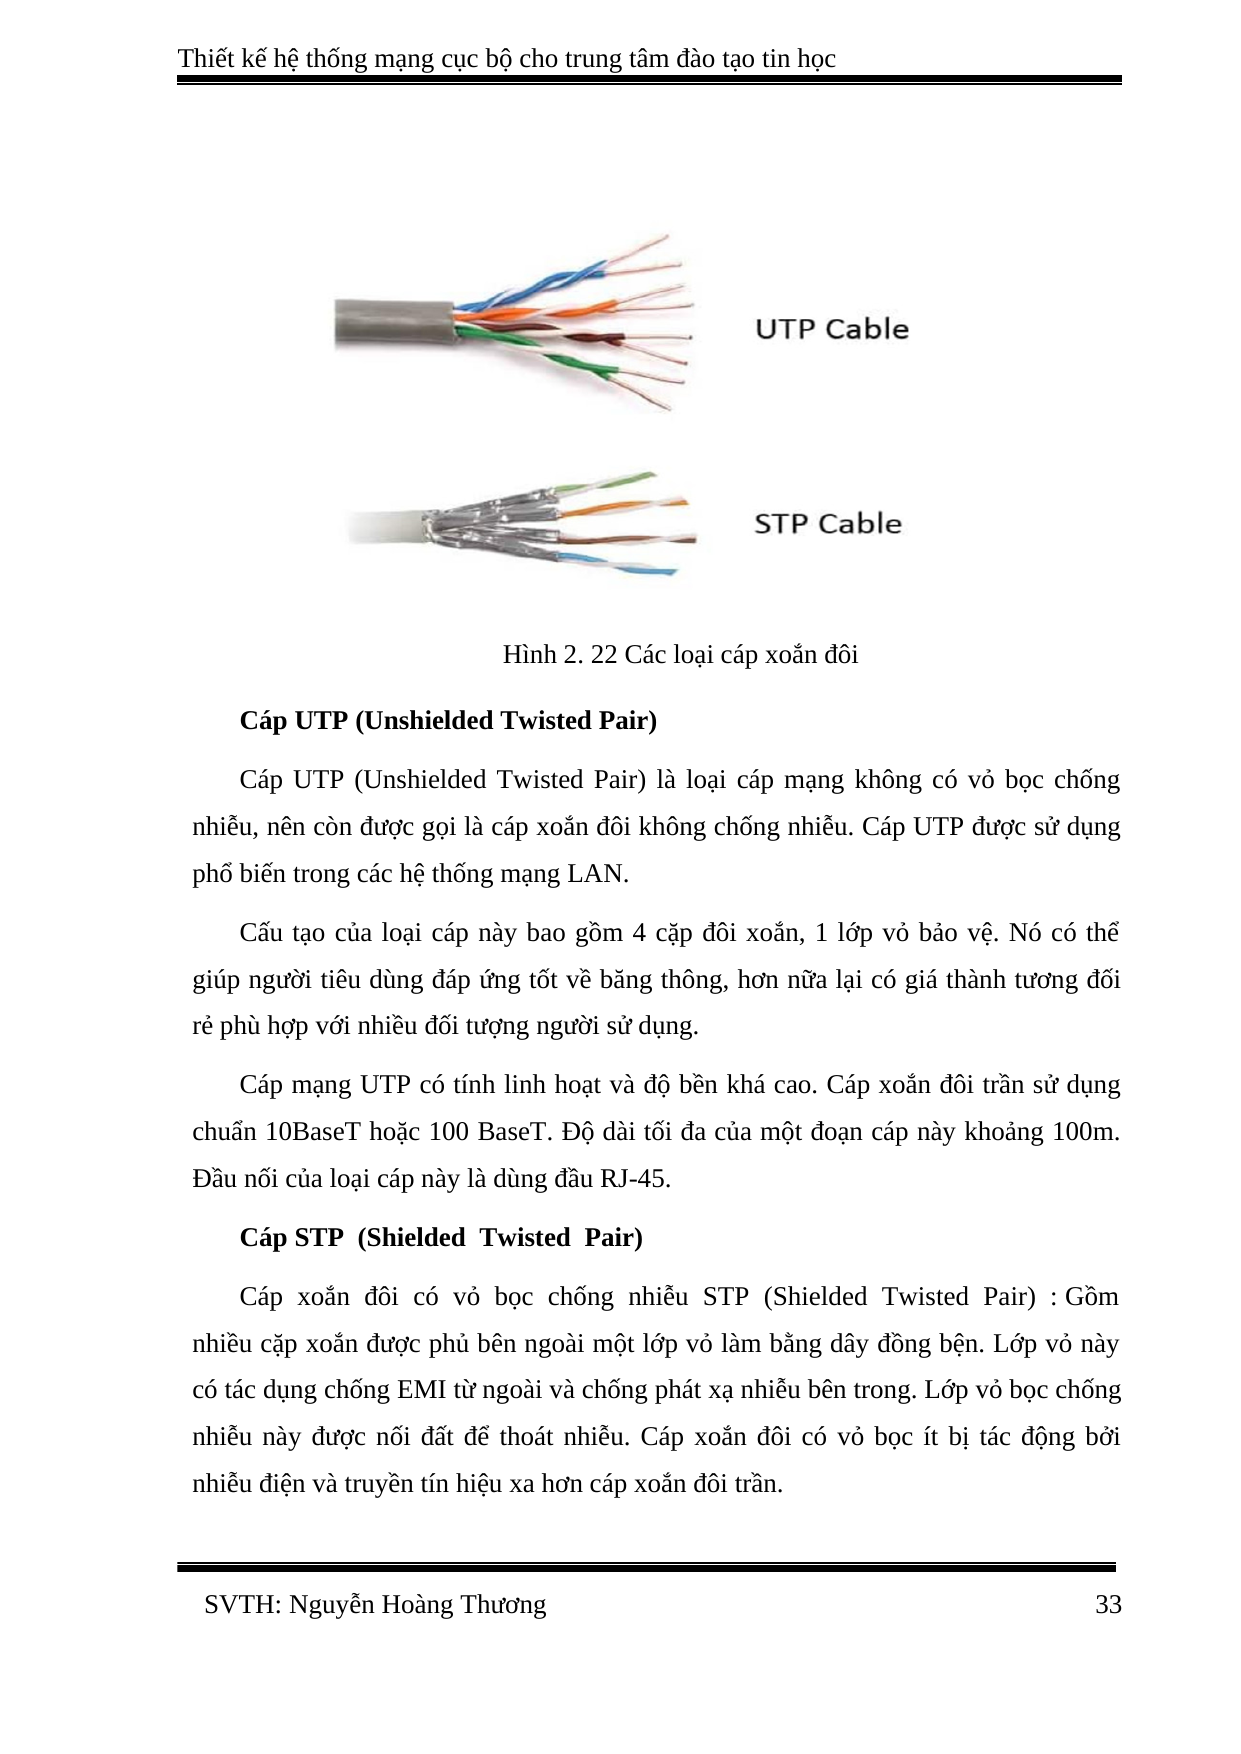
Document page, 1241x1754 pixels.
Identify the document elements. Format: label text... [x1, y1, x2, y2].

picture [266, 213, 1034, 616]
text Cáp UTP (Unshielded Twisted Pair) [192, 704, 1122, 736]
text Cấu tạo của loại cáp này bao gồm 4 cặp đôi xoắn, 1 lớp vỏ bảo vệ. Nó có thể giúp người tiêu dùng đáp ứng tốt về băng thông, hơn nữa lại có giá thành tương đối rẻ phù hợp với nhiều đối tượng người sử dụng. [192, 916, 1122, 1041]
text Cáp UTP (Unshielded Twisted Pair) là loại cáp mạng không có vỏ bọc chống nhiễu, nên còn được gọi là cáp xoắn đôi không chống nhiễu. Cáp UTP được sử dụng phổ biến trong các hệ thống mạng LAN. [192, 763, 1122, 888]
text Cáp mạng UTP có tính linh hoạt và độ bền khá cao. Cáp xoắn đôi trần sử dụng chuẩn 10BaseT hoặc 100 BaseT. Độ dài tối đa của một đoạn cáp này khoảng 100m. Đầu nối của loại cáp này là dùng đầu RJ-45. [192, 1068, 1122, 1193]
text Cáp STP (Shielded Twisted Pair) [192, 1221, 1122, 1252]
text Cáp xoắn đôi có vỏ bọc chống nhiễu STP (Shielded Twisted Pair) : Gồm nhiều cặp xoắn được phủ bên ngoài một lớp vỏ làm bằng dây đồng bện. Lớp vỏ này có tác dụng chống EMI từ ngoài và chống phát xạ nhiễu bên trong. Lớp vỏ bọc chống nhiễu này được nối đất để thoát nhiễu. Cáp xoắn đôi có vỏ bọc ít bị tác động bởi nhiễu điện và truyền tín hiệu xa hơn cáp xoắn đôi trần. [192, 1280, 1122, 1498]
